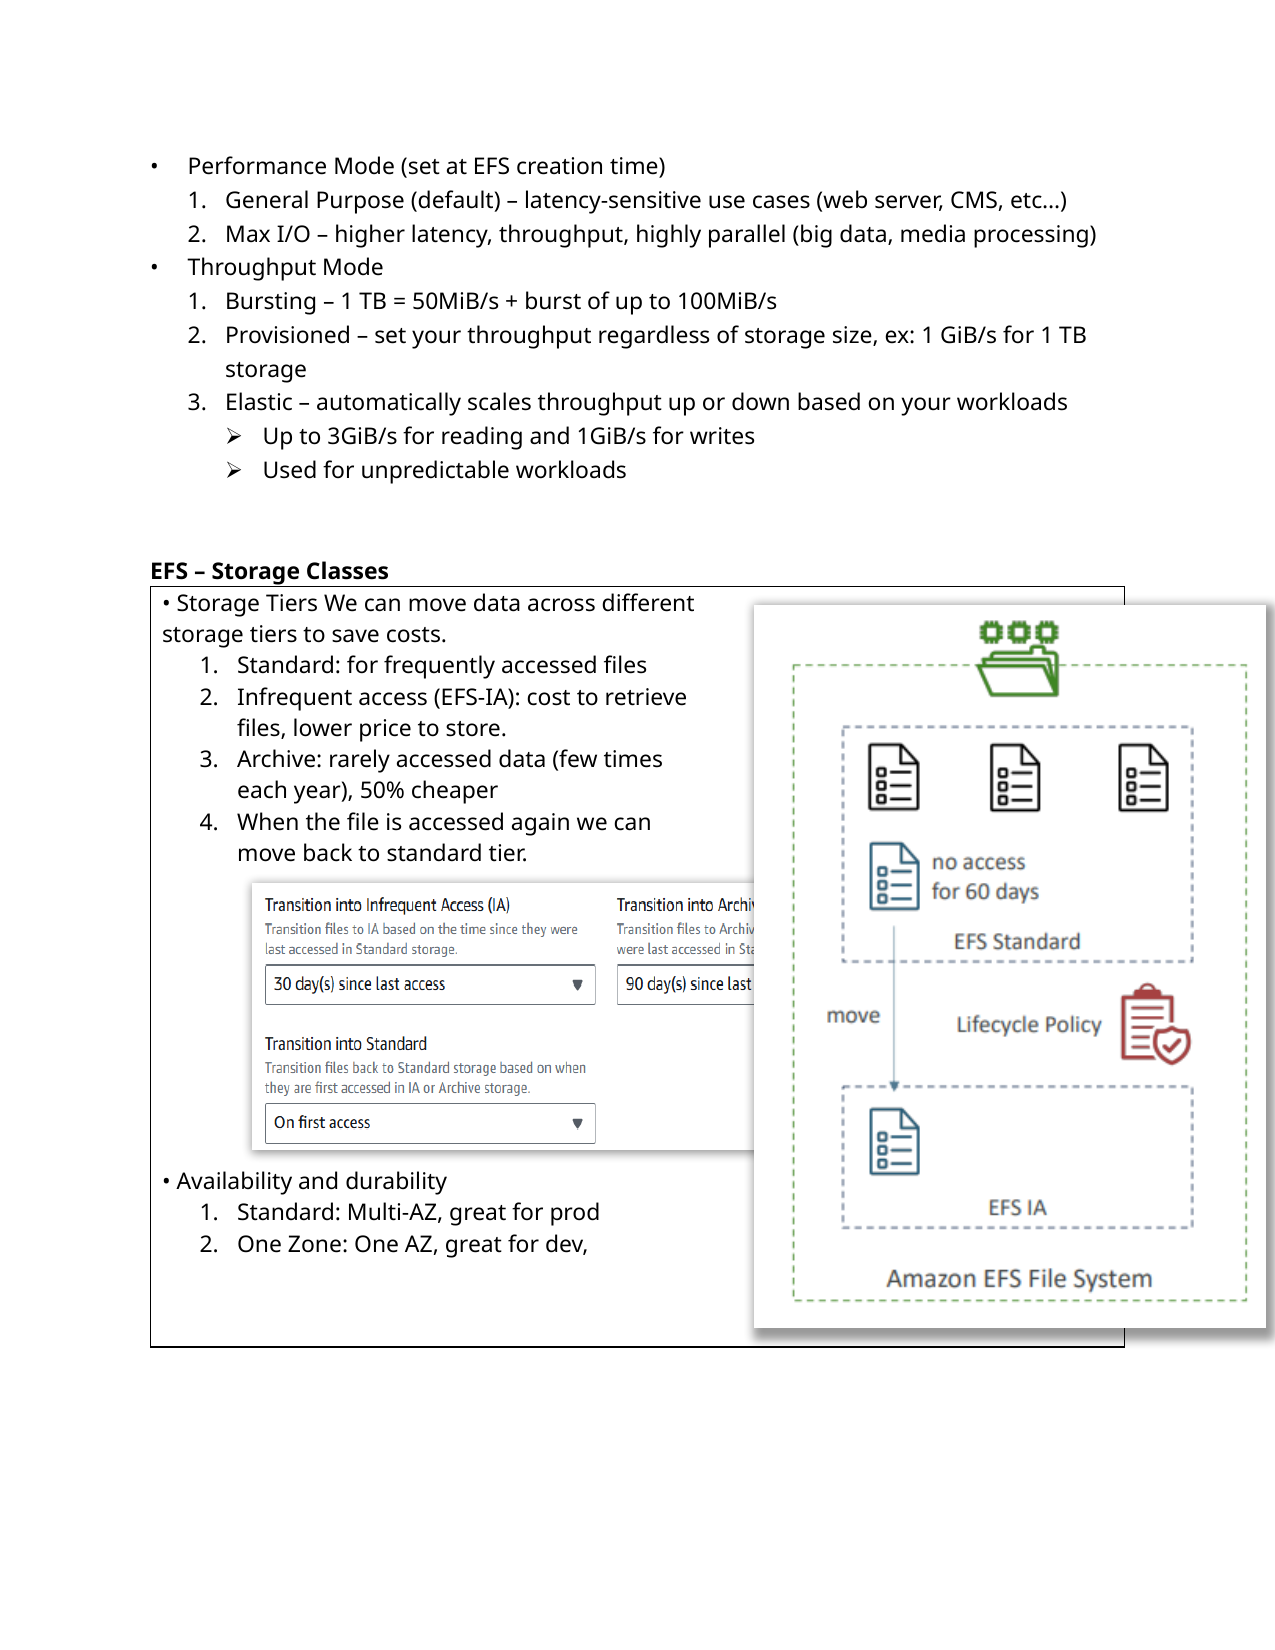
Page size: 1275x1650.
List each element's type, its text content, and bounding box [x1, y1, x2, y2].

picture [252, 605, 1266, 1328]
text EFS – Storage Classes [150, 554, 1125, 586]
list Max I/O – higher latency, throughput, highly parallel (big data, media processing) [187, 217, 1125, 249]
list Used for unpredictable workloads [225, 454, 1125, 485]
list Up to 3GiB/s for reading and 1GiB/s for writes [225, 420, 1125, 451]
list General Purpose (default) – latency-sensitive use cases (web server, CMS, etc…) [187, 184, 1125, 215]
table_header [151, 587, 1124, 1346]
list Bursting – 1 TB = 50MiB/s + burst of up to 100MiB/s [187, 285, 1125, 316]
list Performance Mode (set at EFS creation time) [150, 150, 1125, 181]
list Throughput Mode [150, 251, 1125, 282]
list Elastic – automatically scales throughput up or down based on your workloads [187, 386, 1125, 417]
list Provisioned – set your throughput regardless of storage size, ex: 1 GiB/s for 1 TB storage [187, 319, 1125, 384]
